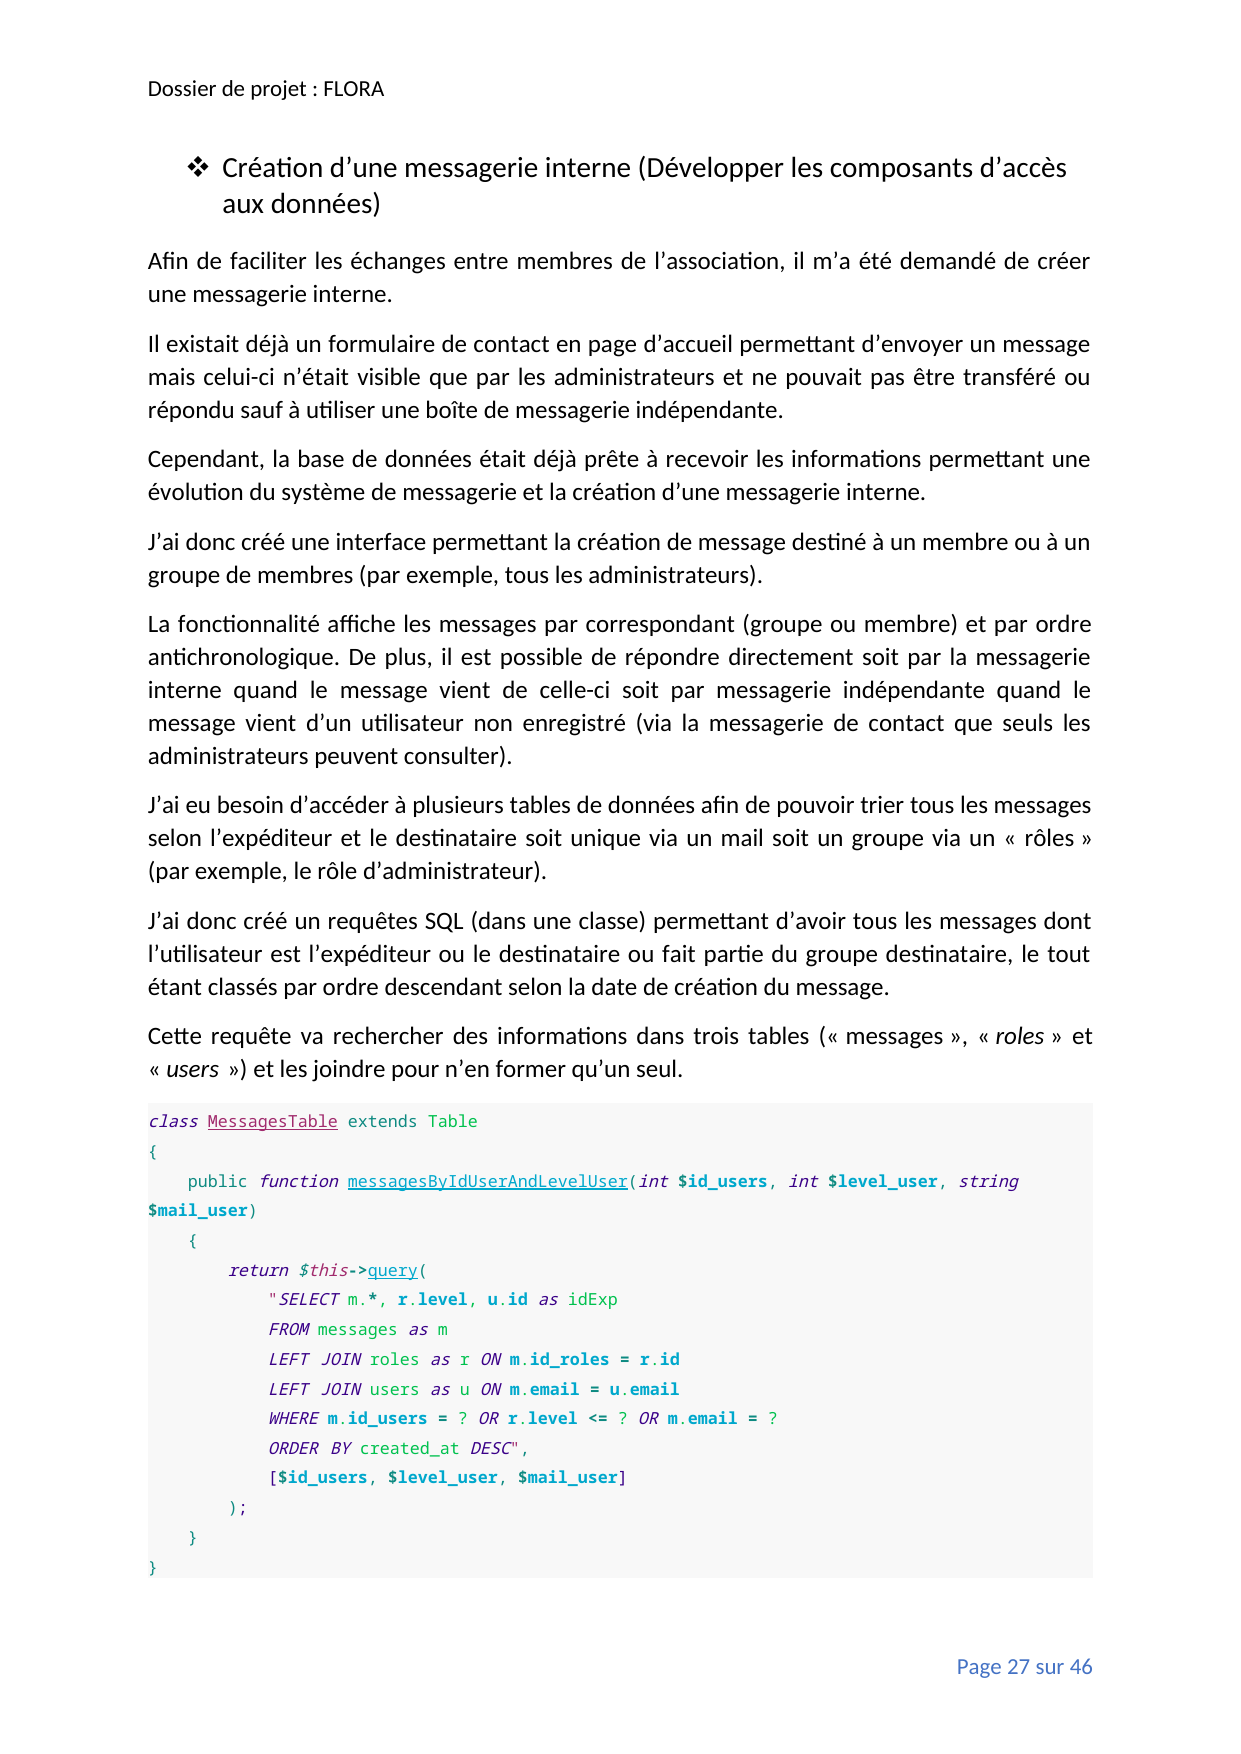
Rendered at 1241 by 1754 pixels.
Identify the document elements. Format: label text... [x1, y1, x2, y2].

text Il existait déjà un formulaire de contact en page d’accueil permettant d’envoyer un message mais celui-ci n’était visible que par les administrateurs et ne pouvait pas être transféré ou répondu sauf à utiliser une boîte de messagerie indépendante. [148, 328, 1093, 424]
text class MessagesTable extends Table [148, 1103, 1093, 1133]
text WHERE m.id_users = ? OR r.level <= ? OR m.email = ? [148, 1400, 1093, 1429]
text La fonctionnalité affiche les messages par correspondant (groupe ou membre) et par ordre antichronologique. De plus, il est possible de répondre directement soit par la messagerie interne quand le message vient de celle-ci soit par messagerie indépendante quand le message vient d’un utilisateur non enregistré (via la messagerie de contact que seuls les administrateurs peuvent consulter). [148, 608, 1093, 771]
text LEFT JOIN roles as r ON m.id_roles = r.id [148, 1340, 1093, 1370]
text [$id_users, $level_user, $mail_user] [148, 1459, 1093, 1489]
text } [148, 1548, 1093, 1578]
text ); [148, 1489, 1093, 1518]
text } [148, 1518, 1093, 1548]
text Cette requête va rechercher des informations dans trois tables (« messages », « roles » et « users ») et les joindre pour n’en former qu’un seul. [148, 1020, 1093, 1084]
text FROM messages as m [148, 1311, 1093, 1340]
text J’ai donc créé un requêtes SQL (dans une classe) permettant d’avoir tous les messages dont l’utilisateur est l’expéditeur ou le destinataire ou fait partie du groupe destinataire, le tout étant classés par ordre descendant selon la date de création du message. [148, 905, 1093, 1001]
text LEFT JOIN users as u ON m.email = u.email [148, 1370, 1093, 1400]
subtitle Création d’une messagerie interne (Développer les composants d’accès aux données) [185, 149, 1093, 220]
text ORDER BY created_at DESC", [148, 1429, 1093, 1459]
text { [148, 1222, 1093, 1251]
text return $this->query( [148, 1251, 1093, 1281]
text public function messagesByIdUserAndLevelUser(int $id_users, int $level_user, string $mail_user) [148, 1162, 1093, 1222]
text Afin de faciliter les échanges entre membres de l’association, il m’a été demandé de créer une messagerie interne. [148, 245, 1093, 309]
text J’ai eu besoin d’accéder à plusieurs tables de données afin de pouvoir trier tous les messages selon l’expéditeur et le destinataire soit unique via un mail soit un groupe via un « rôles » (par exemple, le rôle d’administrateur). [148, 789, 1093, 886]
text "SELECT m.*, r.level, u.id as idExp [148, 1281, 1093, 1311]
text J’ai donc créé une interface permettant la création de message destiné à un membre ou à un groupe de membres (par exemple, tous les administrateurs). [148, 526, 1093, 589]
text { [148, 1133, 1093, 1162]
text Cependant, la base de données était déjà prête à recevoir les informations permettant une évolution du système de messagerie et la création d’une messagerie interne. [148, 443, 1093, 507]
